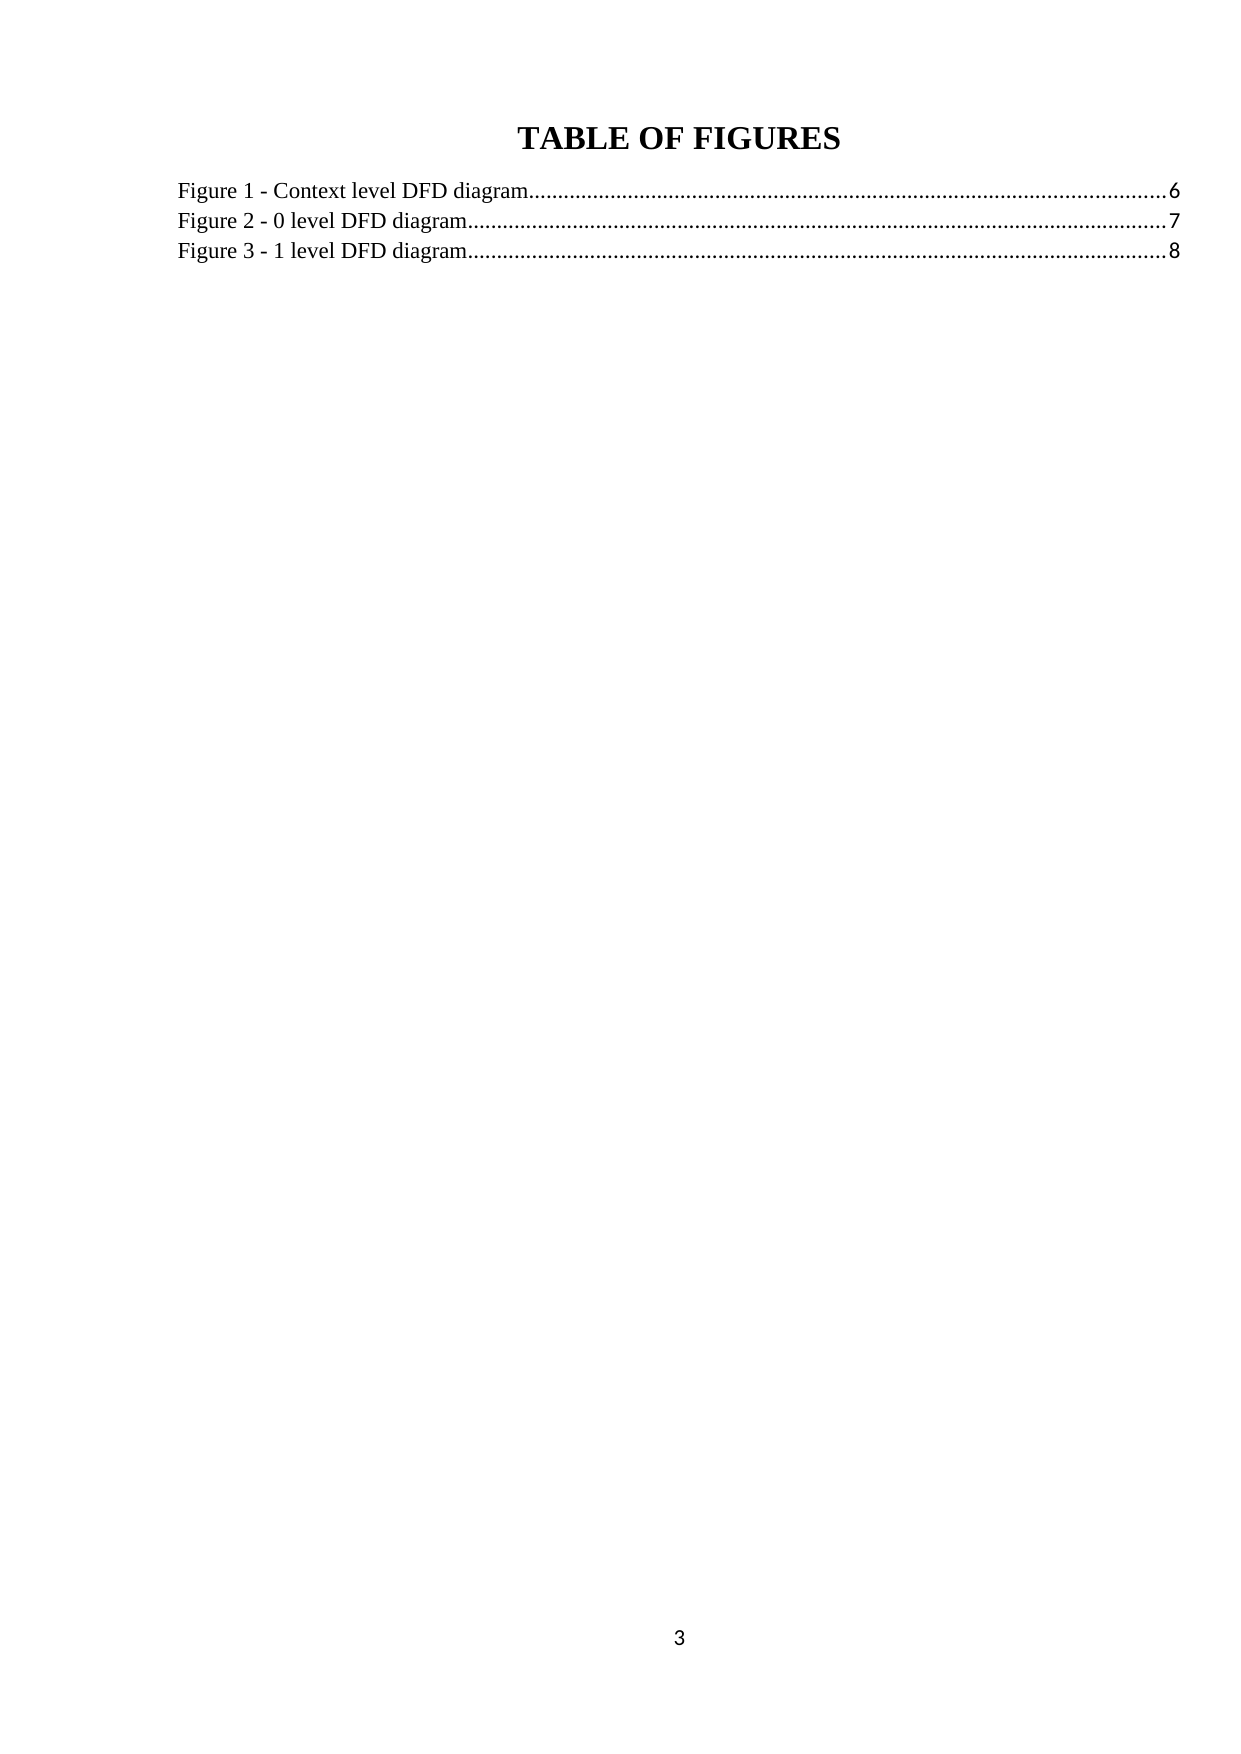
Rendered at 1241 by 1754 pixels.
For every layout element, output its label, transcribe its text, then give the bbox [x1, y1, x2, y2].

text Figure 2 - 0 level DFD diagram 7 [177, 206, 1181, 234]
text TABLE OF FIGURES [177, 118, 1181, 156]
text Figure 3 - 1 level DFD diagram 8 [177, 237, 1181, 264]
text Figure 1 - Context level DFD diagram 6 [177, 176, 1181, 204]
